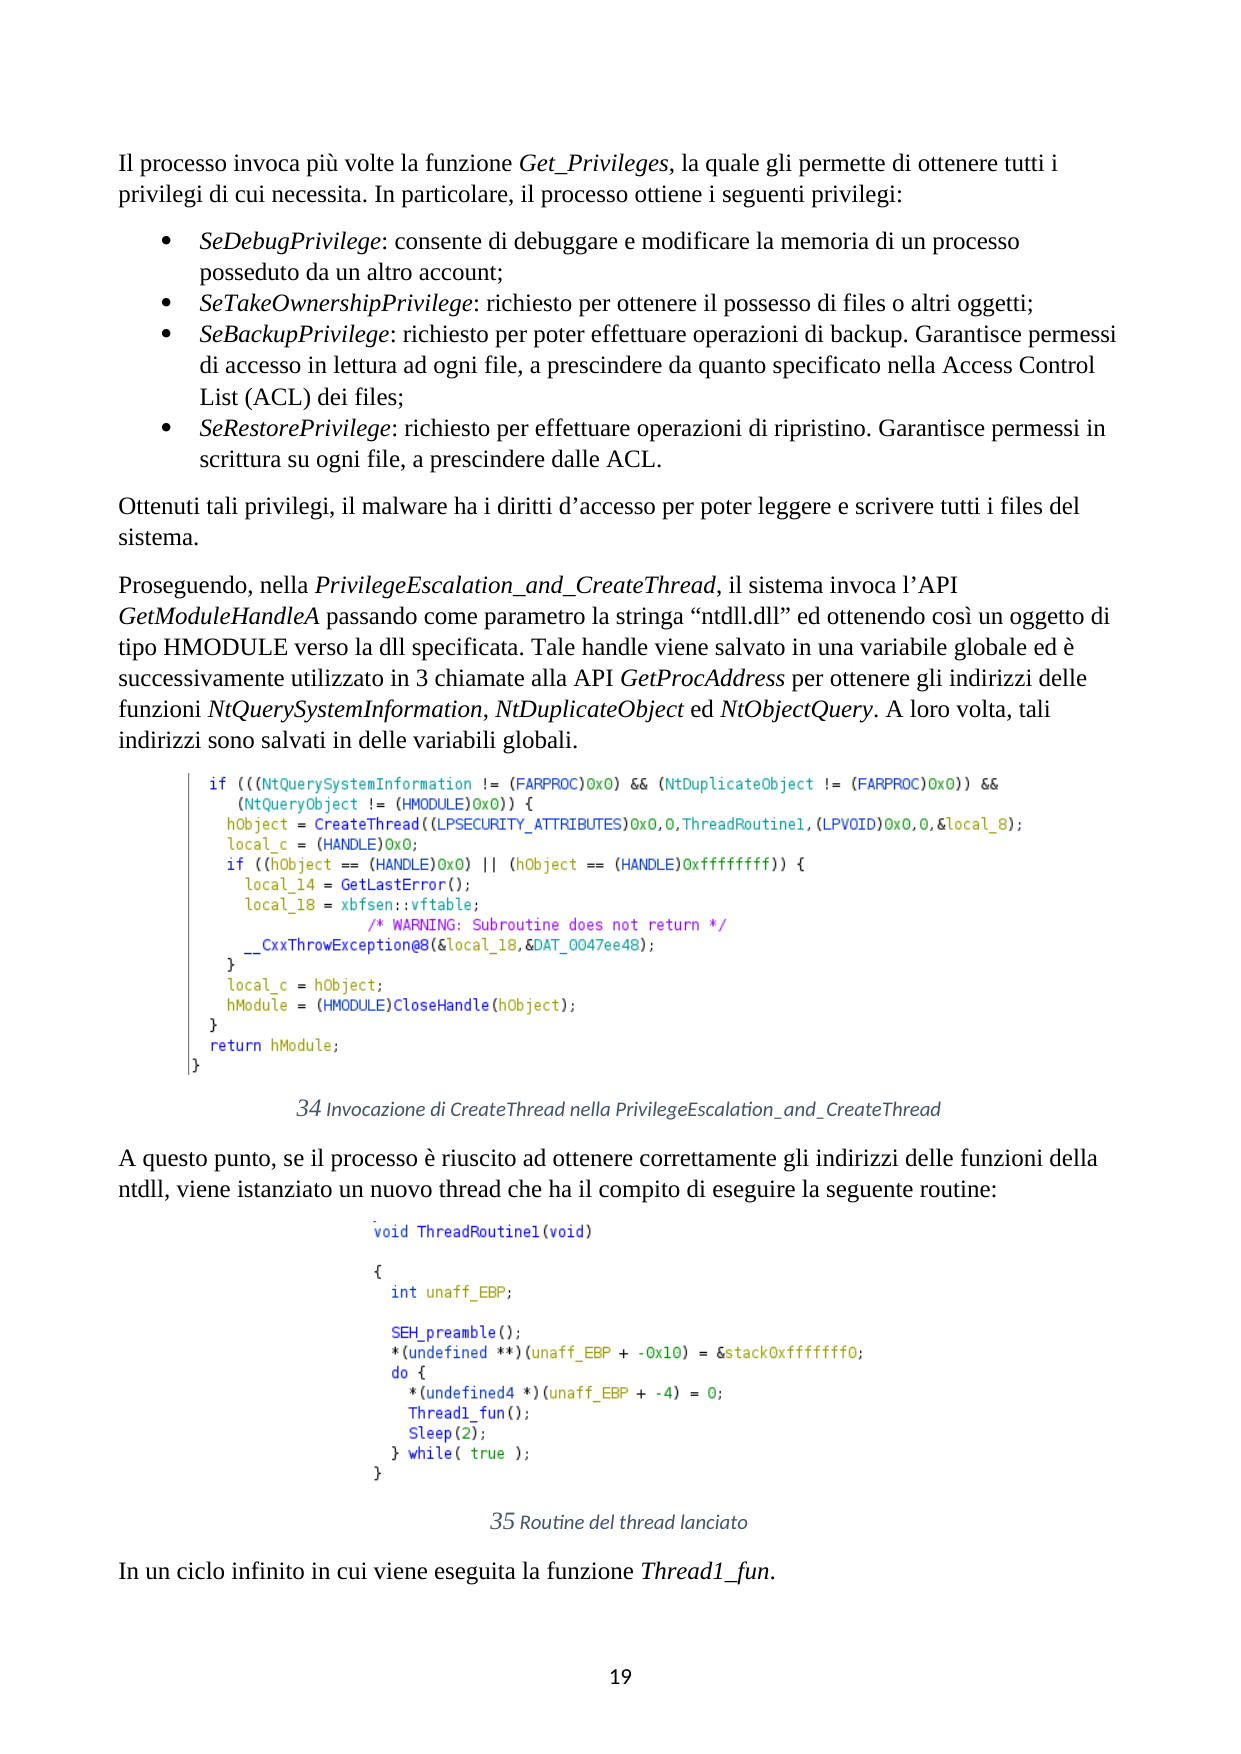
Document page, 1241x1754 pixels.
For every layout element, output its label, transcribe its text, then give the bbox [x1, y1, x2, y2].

text Il processo invoca più volte la funzione Get_Privileges, la quale gli permette di ottenere tutti i privilegi di cui necessita. In particolare, il processo ottiene i seguenti privilegi: [118, 148, 1122, 207]
list SeDebugPrivilege: consente di debuggare e modificare la memoria di un processo posseduto da un altro account; [162, 226, 1122, 286]
text 35 Routine del thread lanciato [118, 1506, 1122, 1535]
text 34 Invocazione di CreateThread nella PrivilegeEscalation_and_CreateThread [118, 1093, 1122, 1122]
text A questo punto, se il processo è riuscito ad ottenere correttamente gli indirizzi delle funzioni della ntdll, viene istanziato un nuovo thread che ha il compito di eseguire la seguente routine: [118, 1143, 1122, 1203]
picture [188, 773, 1053, 1075]
text Ottenuti tali privilegi, il malware ha i diritti d’accesso per poter leggere e scrivere tutti i files del sistema. [118, 491, 1122, 551]
list SeTakeOwnershipPrivilege: richiesto per ottenere il possesso di files o altri oggetti; [162, 288, 1122, 317]
list SeBackupPrivilege: richiesto per poter effettuare operazioni di backup. Garantisce permessi di accesso in lettura ad ogni file, a prescindere da quanto specificato nella Access Control List (ACL) dei files; [162, 319, 1122, 410]
list SeRestorePrivilege: richiesto per effettuare operazioni di ripristino. Garantisce permessi in scrittura su ogni file, a prescindere dalle ACL. [162, 413, 1122, 472]
text Proseguendo, nella PrivilegeEscalation_and_CreateThread, il sistema invoca l’API GetModuleHandleA passando come parametro la stringa “ntdll.dll” ed ottenendo così un oggetto di tipo HMODULE verso la dll specificata. Tale handle viene salvato in una variabile globale ed è successivamente utilizzato in 3 chiamate alla API GetProcAddress per ottenere gli indirizzi delle funzioni NtQuerySystemInformation, NtDuplicateObject ed NtObjectQuery. A loro volta, tali indirizzi sono salvati in delle variabili globali. [118, 570, 1122, 754]
picture [371, 1221, 869, 1488]
text In un ciclo infinito in cui viene eseguita la funzione Thread1_fun. [118, 1556, 1122, 1584]
